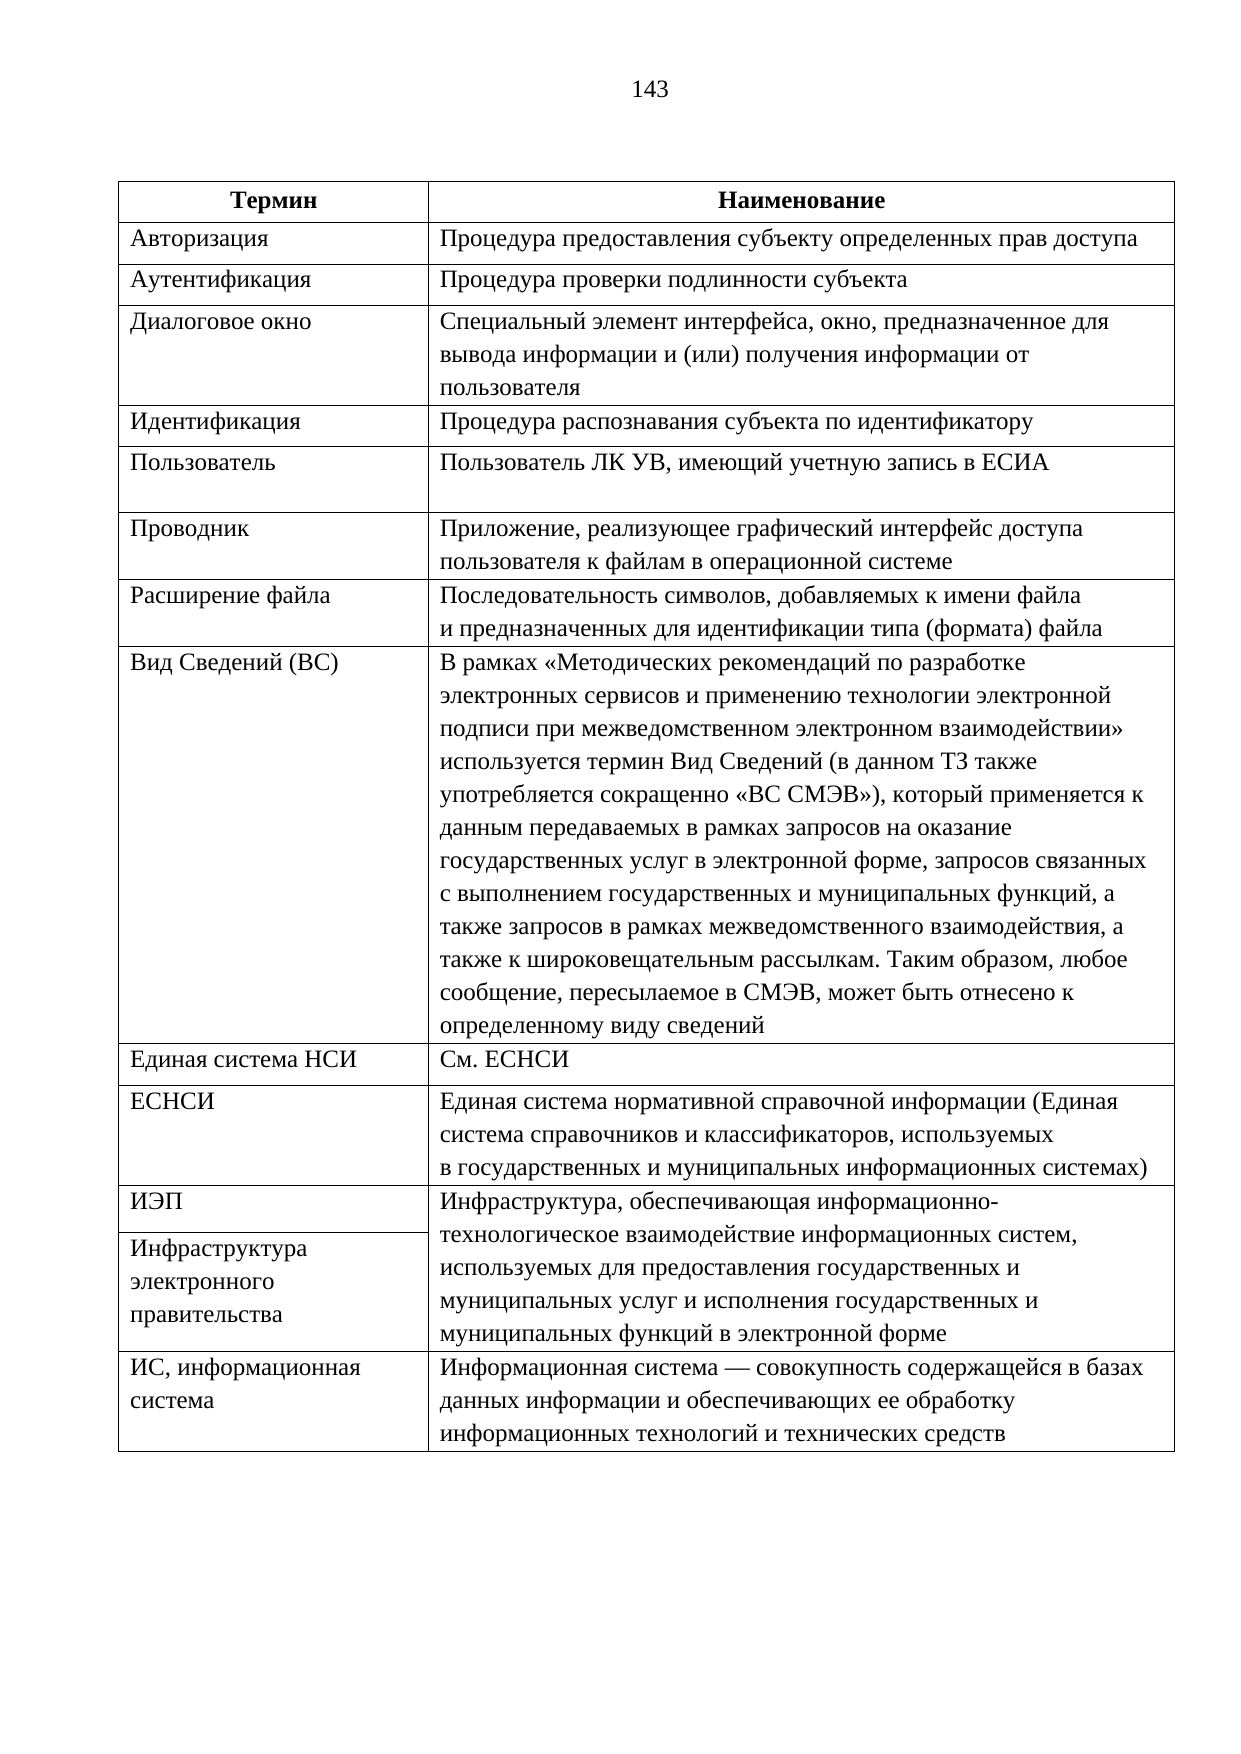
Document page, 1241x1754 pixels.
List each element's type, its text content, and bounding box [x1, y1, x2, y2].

table_cell Единая система НСИ [119, 1044, 428, 1085]
table_cell Идентификация [119, 406, 428, 446]
table_header Термин [119, 182, 428, 222]
table_cell См. ЕСНСИ [429, 1044, 1174, 1085]
table_cell Проводник [119, 513, 428, 579]
table_cell Авторизация [119, 223, 428, 263]
table_cell Вид Сведений (ВС) [119, 647, 428, 1043]
table_cell Информационная система — совокупность содержащейся в базах данных информации и обеспечивающих ее обработку информационных технологий и технических средств [429, 1352, 1174, 1451]
table_cell Приложение, реализующее графический интерфейс доступа пользователя к файлам в операционной системе [429, 513, 1174, 579]
table_cell Расширение файла [119, 580, 428, 646]
table_cell Инфраструктура электронного правительства [119, 1233, 428, 1351]
table_cell ЕСНСИ [119, 1086, 428, 1185]
table_cell Пользователь [119, 447, 428, 512]
table_cell Процедура предоставления субъекту определенных прав доступа [429, 223, 1174, 263]
table_cell Аутентификация [119, 265, 428, 305]
table_cell Инфраструктура, обеспечивающая информационно-технологическое взаимодействие информационных систем, используемых для предоставления государственных и муниципальных услуг и исполнения государственных и муниципальных функций в электронной форме [429, 1186, 1174, 1351]
table_header Наименование [429, 182, 1174, 222]
table_cell ИЭП [119, 1186, 428, 1232]
table_cell Процедура распознавания субъекта по идентификатору [429, 406, 1174, 446]
table_cell Единая система нормативной справочной информации (Единая система справочников и классификаторов, используемых в государственных и муниципальных информационных системах) [429, 1086, 1174, 1185]
table_cell Специальный элемент интерфейса, окно, предназначенное для вывода информации и (или) получения информации от пользователя [429, 306, 1174, 405]
table_cell Последовательность символов, добавляемых к имени файла и предназначенных для идентификации типа (формата) файла [429, 580, 1174, 646]
table_cell Пользователь ЛК УВ, имеющий учетную запись в ЕСИА [429, 447, 1174, 512]
table_cell Диалоговое окно [119, 306, 428, 405]
table_cell Процедура проверки подлинности субъекта [429, 265, 1174, 305]
table_cell В рамках «Методических рекомендаций по разработке электронных сервисов и применению технологии электронной подписи при межведомственном электронном взаимодействии» используется термин Вид Сведений (в данном ТЗ также употребляется сокращенно «ВС СМЭВ»), который применяется к данным передаваемых в рамках запросов на оказание государственных услуг в электронной форме, запросов связанных с выполнением государственных и муниципальных функций, а также запросов в рамках межведомственного взаимодействия, а также к широковещательным рассылкам. Таким образом, любое сообщение, пересылаемое в СМЭВ, может быть отнесено к определенному виду сведений [429, 647, 1174, 1043]
table_cell ИС, информационная система [119, 1352, 428, 1451]
